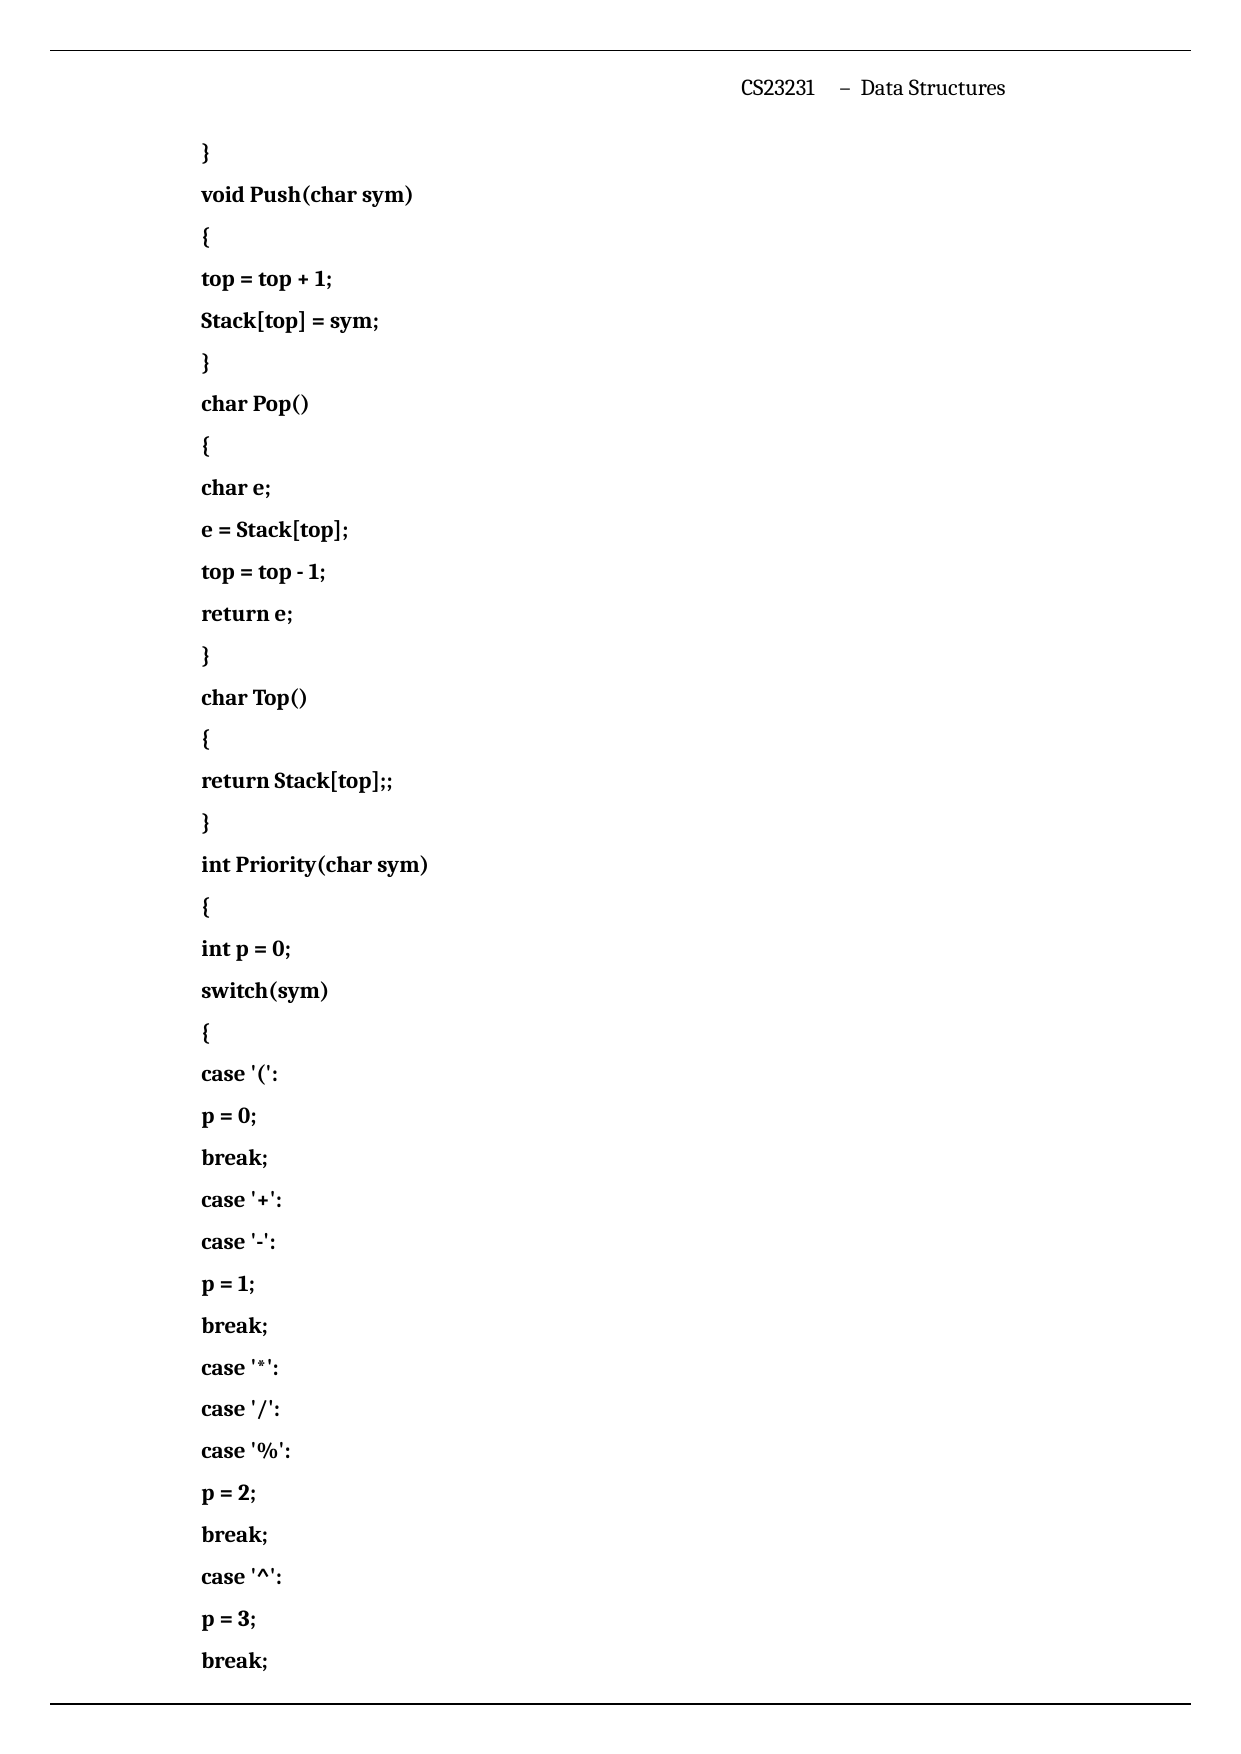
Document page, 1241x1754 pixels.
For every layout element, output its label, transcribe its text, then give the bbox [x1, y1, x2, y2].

text return e; [201, 601, 1132, 627]
text case '*': [201, 1354, 1132, 1381]
text } [201, 642, 1132, 669]
text case '%': [201, 1438, 1132, 1464]
text break; [201, 1647, 1132, 1674]
text case '(': [201, 1061, 1132, 1088]
text top = top - 1; [201, 559, 1132, 585]
text p = 2; [201, 1480, 1132, 1506]
text int Priority(char sym) [201, 852, 1132, 878]
text } [201, 140, 1132, 166]
text case '^': [201, 1564, 1132, 1590]
text e = Stack[top]; [201, 517, 1132, 543]
text { [201, 894, 1132, 920]
text switch(sym) [201, 977, 1132, 1004]
text Stack[top] = sym; [201, 307, 1132, 334]
text case '-': [201, 1229, 1132, 1255]
text p = 1; [201, 1271, 1132, 1297]
text char Top() [201, 684, 1132, 711]
text break; [201, 1312, 1132, 1339]
text p = 3; [201, 1606, 1132, 1632]
text p = 0; [201, 1103, 1132, 1129]
text case '/': [201, 1396, 1132, 1423]
text { [201, 433, 1132, 459]
text } [201, 810, 1132, 836]
text { [201, 224, 1132, 250]
text int p = 0; [201, 936, 1132, 962]
text top = top + 1; [201, 266, 1132, 292]
text break; [201, 1522, 1132, 1548]
text break; [201, 1145, 1132, 1171]
text char e; [201, 475, 1132, 501]
text { [201, 1019, 1132, 1046]
text char Pop() [201, 391, 1132, 418]
text { [201, 726, 1132, 753]
text void Push(char sym) [201, 182, 1132, 208]
text case '+': [201, 1187, 1132, 1213]
text return Stack[top];; [201, 768, 1132, 794]
picture [739, 69, 1092, 99]
text } [201, 349, 1132, 376]
